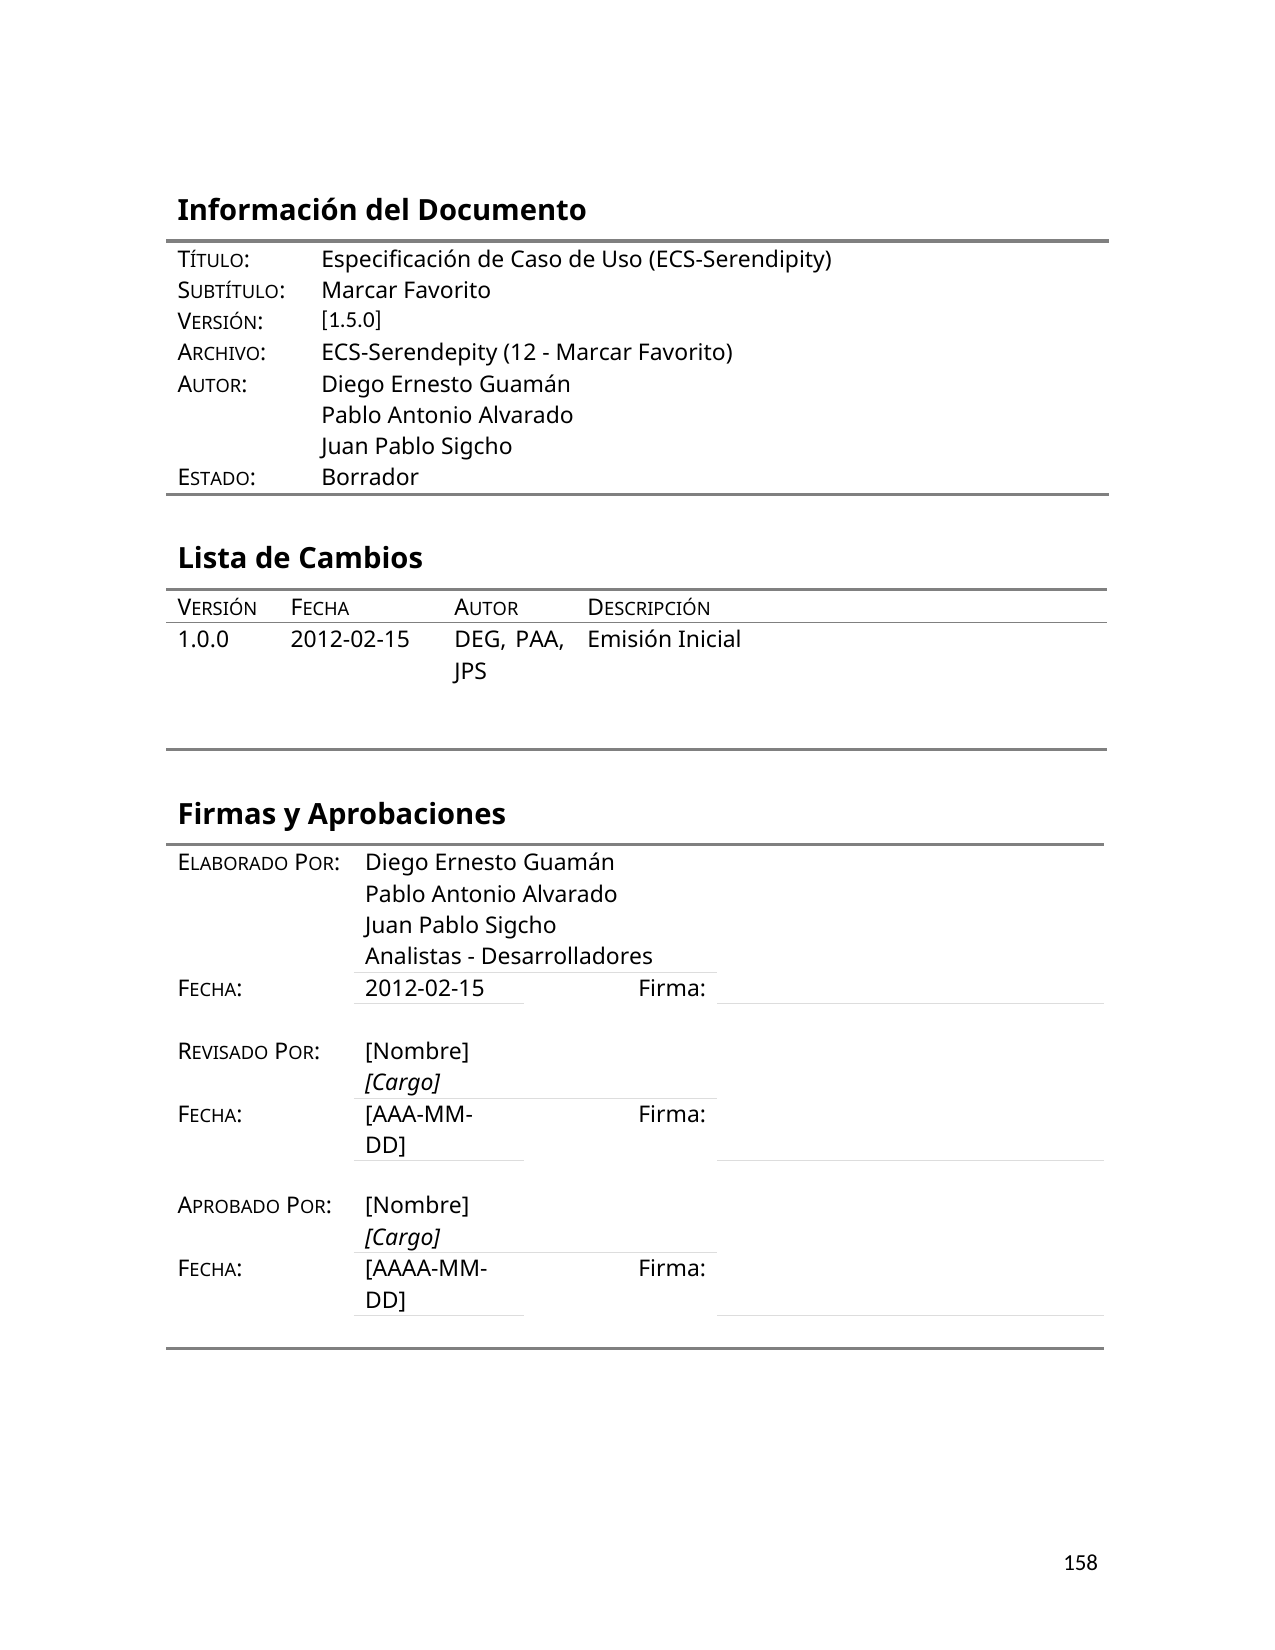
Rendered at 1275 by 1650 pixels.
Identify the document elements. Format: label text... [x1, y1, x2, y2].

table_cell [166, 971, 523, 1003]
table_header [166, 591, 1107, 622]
text Información del Documento [177, 189, 1098, 229]
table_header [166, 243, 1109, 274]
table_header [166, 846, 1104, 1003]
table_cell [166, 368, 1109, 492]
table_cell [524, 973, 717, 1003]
text Lista de Cambios [177, 537, 1098, 577]
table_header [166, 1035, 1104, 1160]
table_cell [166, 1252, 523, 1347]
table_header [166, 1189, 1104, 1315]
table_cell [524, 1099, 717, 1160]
text Firmas y Aprobaciones [177, 793, 1098, 833]
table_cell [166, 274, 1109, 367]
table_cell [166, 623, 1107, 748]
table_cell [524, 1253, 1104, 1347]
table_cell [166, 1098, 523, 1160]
